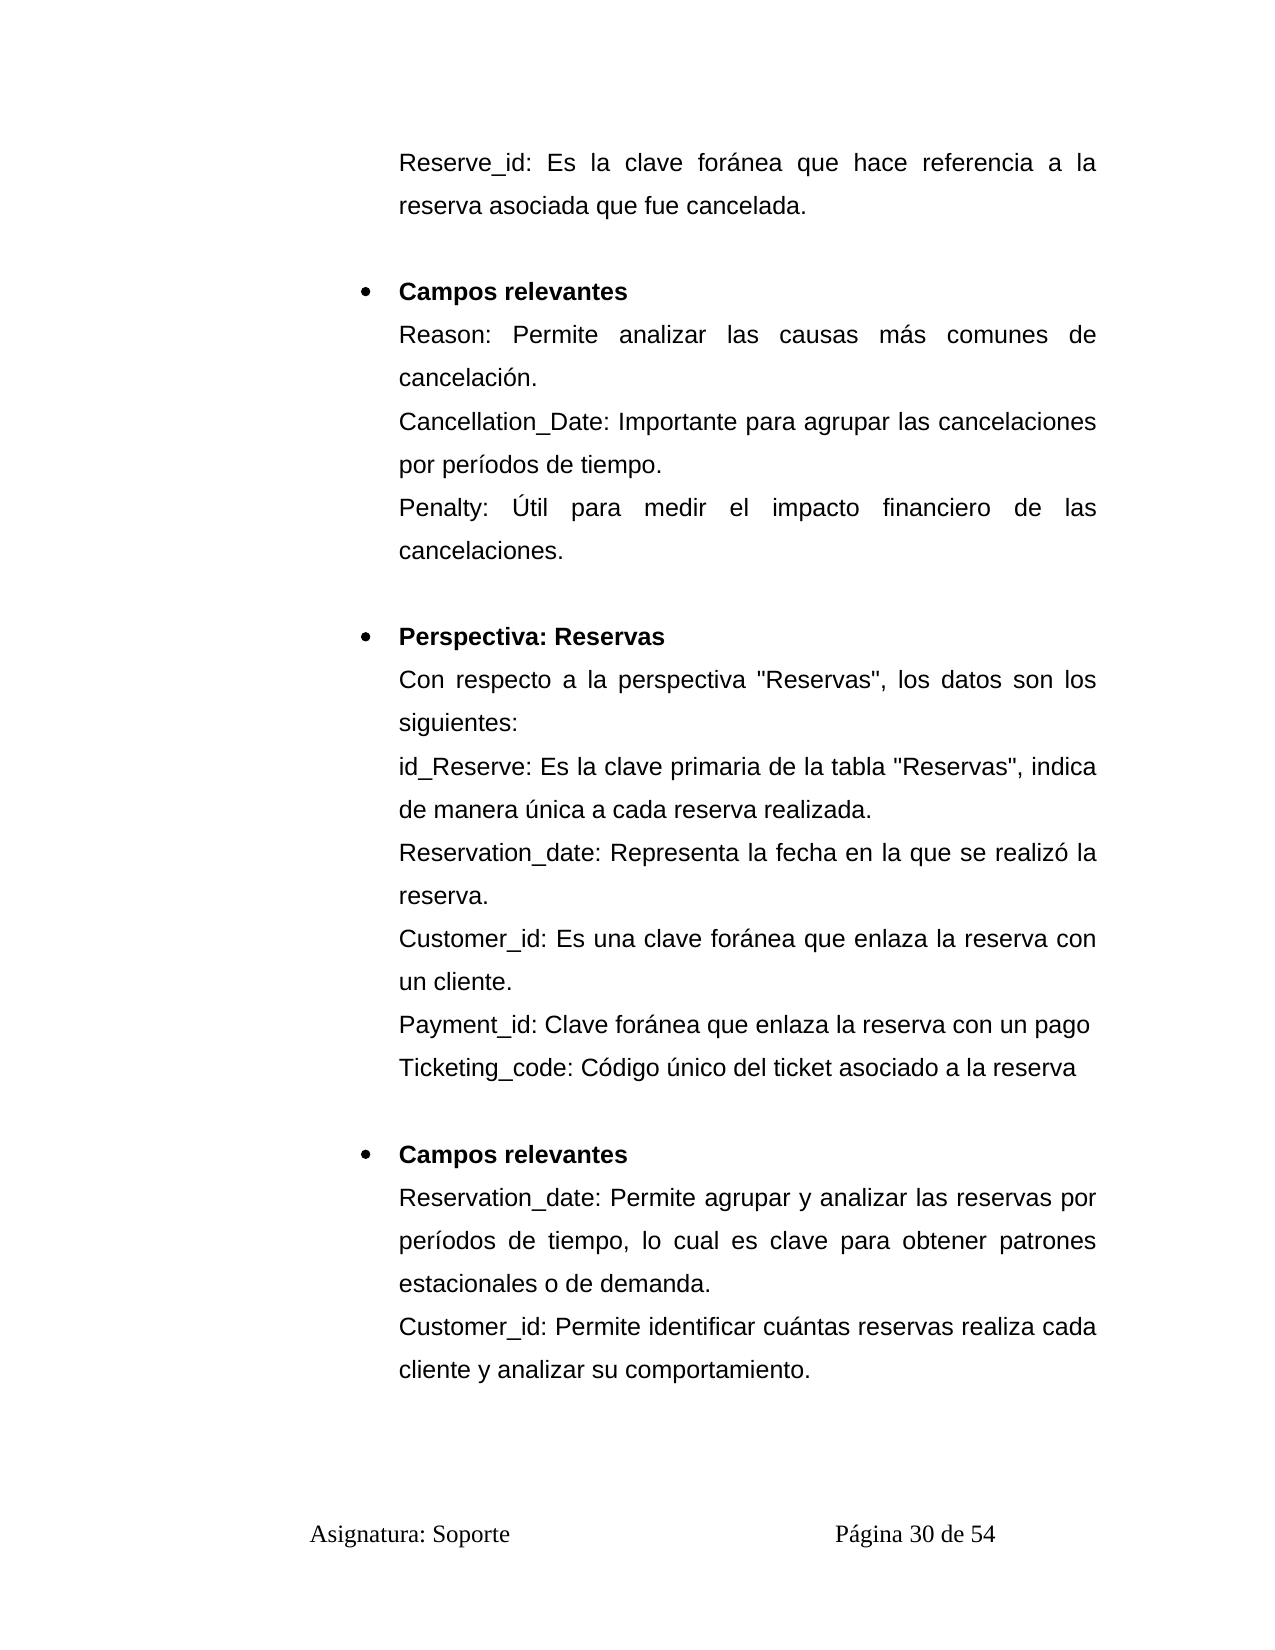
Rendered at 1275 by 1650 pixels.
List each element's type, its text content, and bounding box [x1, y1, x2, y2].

text Payment_id: Clave foránea que enlaza la reserva con un pago [399, 1010, 1098, 1039]
text Reservation_date: Representa la fecha en la que se realizó la reserva. [399, 838, 1098, 910]
text Reservation_date: Permite agrupar y analizar las reservas por períodos de tiempo, lo cual es clave para obtener patrones estacionales o de demanda. [399, 1183, 1098, 1298]
list Campos relevantes [361, 1140, 1098, 1168]
text Reason: Permite analizar las causas más comunes de cancelación. [399, 320, 1098, 392]
text Penalty: Útil para medir el impacto financiero de las cancelaciones. [399, 493, 1098, 564]
text Reserve_id: Es la clave foránea que hace referencia a la reserva asociada que fue cancelada. [399, 148, 1098, 219]
text Cancellation_Date: Importante para agrupar las cancelaciones por períodos de tiempo. [399, 406, 1098, 478]
list Perspectiva: Reservas [361, 622, 1098, 651]
text Customer_id: Es una clave foránea que enlaza la reserva con un cliente. [399, 924, 1098, 996]
text Customer_id: Permite identificar cuántas reservas realiza cada cliente y analizar su comportamiento. [399, 1312, 1098, 1384]
text id_Reserve: Es la clave primaria de la tabla "Reservas", indica de manera única a cada reserva realizada. [399, 752, 1098, 823]
text Ticketing_code: Código único del ticket asociado a la reserva [399, 1053, 1098, 1082]
list Campos relevantes [361, 277, 1098, 306]
text Con respecto a la perspectiva "Reservas", los datos son los siguientes: [399, 665, 1098, 737]
